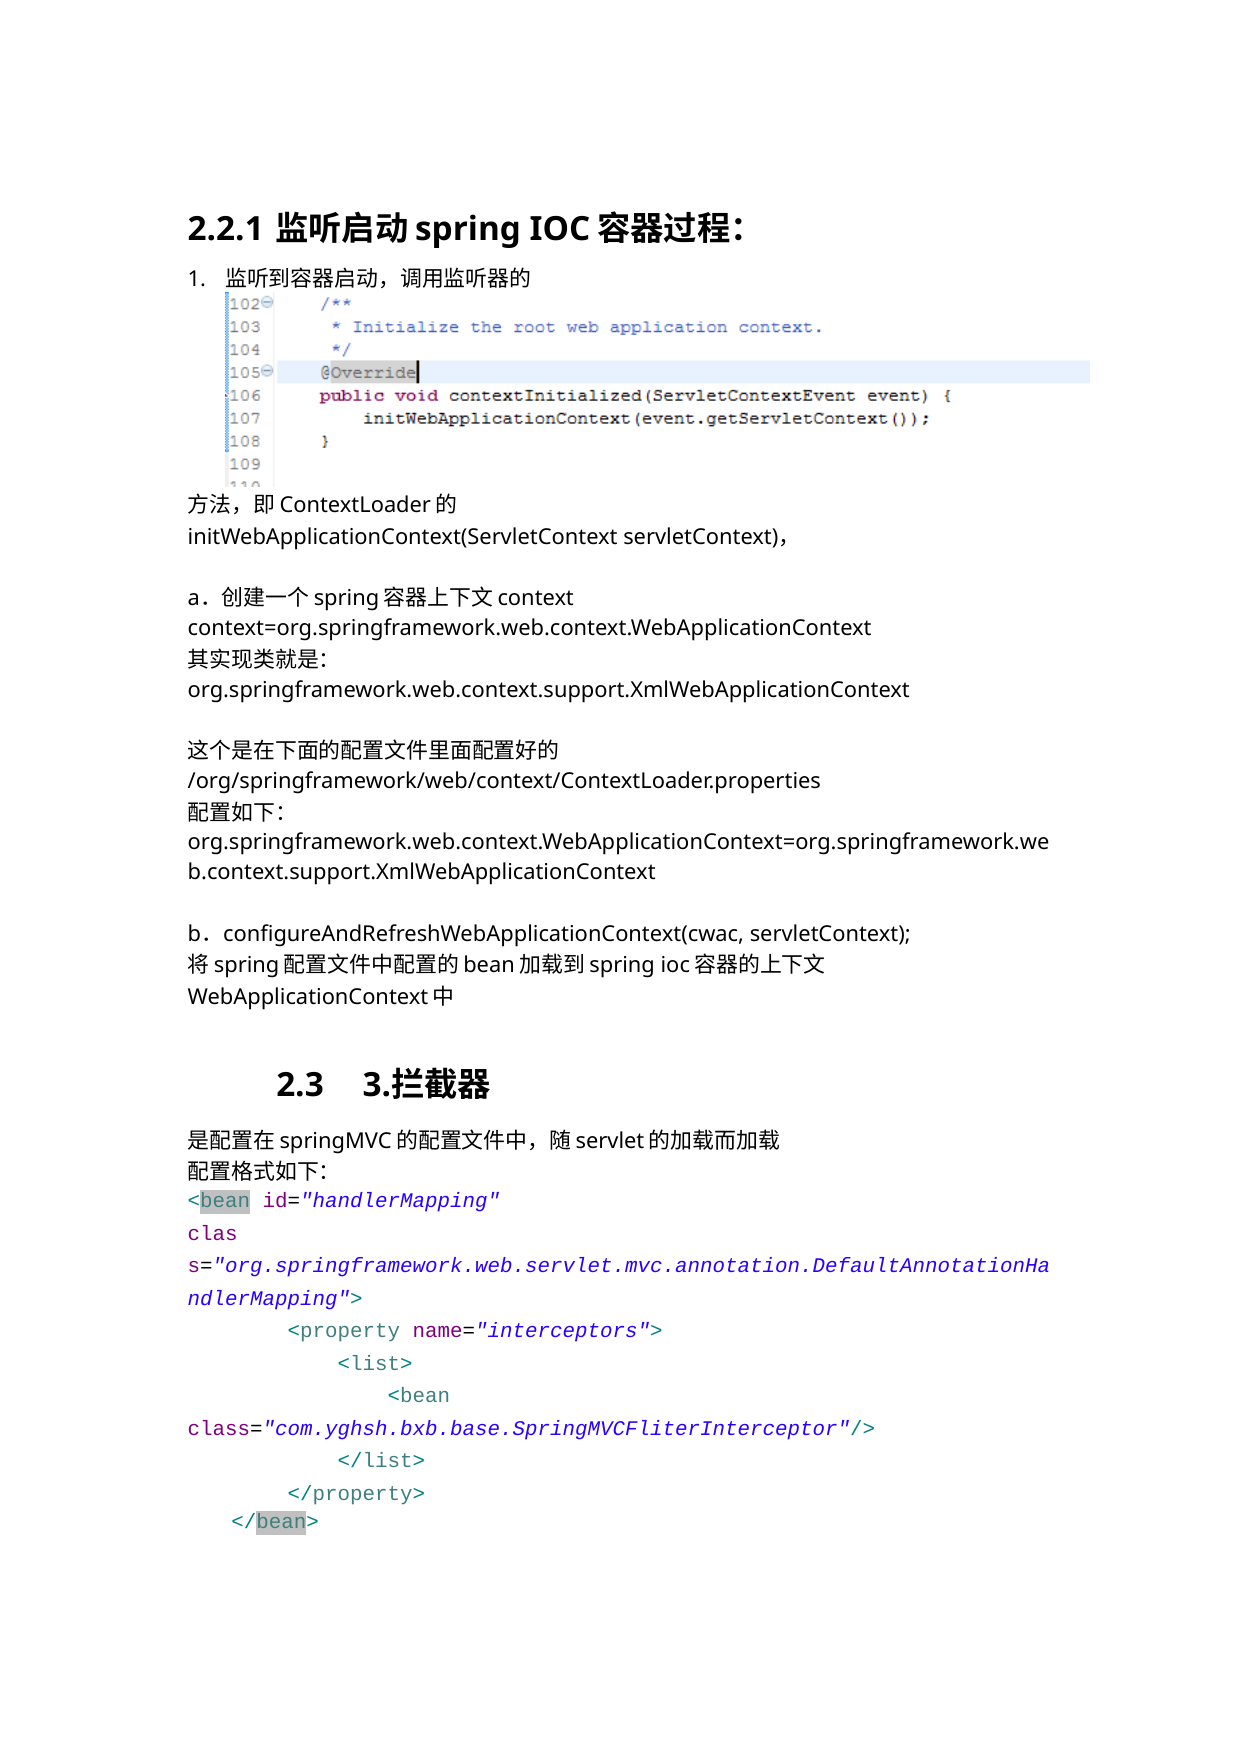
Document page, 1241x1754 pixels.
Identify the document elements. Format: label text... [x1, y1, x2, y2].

text context=org.springframework.web.context.WebApplicationContext [187, 612, 1053, 642]
text </property> [187, 1478, 1053, 1511]
text WebApplicationContext中 [187, 979, 1053, 1011]
subtitle 监听启动spring IOC容器过程： [187, 202, 1053, 251]
text </bean> [306, 1511, 1053, 1535]
text </list> [187, 1446, 1053, 1478]
text 配置如下： [187, 795, 1053, 826]
text <property name="interceptors"> [187, 1316, 1053, 1348]
text 是配置在springMVC的配置文件中，随servlet的加载而加载 [187, 1123, 1053, 1154]
text 方法，即ContextLoader的 [187, 487, 1053, 519]
text 将spring配置文件中配置的bean加载到spring ioc容器的上下文 [187, 947, 1053, 979]
text b．configureAndRefreshWebApplicationContext(cwac, servletContext); [187, 916, 1053, 947]
list 监听到容器启动，调用监听器的 [187, 261, 1053, 293]
text <bean class="com.yghsh.bxb.base.SpringMVCFliterInterceptor"/> [187, 1381, 1053, 1446]
text </bean> [187, 1511, 256, 1535]
text <bean id="handlerMapping" class="org.springframework.web.servlet.mvc.annotation.DefaultAnnotationHandlerMapping"> [187, 1186, 1053, 1316]
text 其实现类就是： [187, 642, 1053, 674]
subtitle 3.拦截器 [276, 1057, 1053, 1106]
text initWebApplicationContext(ServletContext servletContext)， [187, 519, 1053, 551]
text org.springframework.web.context.support.XmlWebApplicationContext [187, 674, 1053, 703]
text 这个是在下面的配置文件里面配置好的 [187, 733, 1053, 765]
text 配置格式如下： [187, 1154, 1053, 1186]
text /org/springframework/web/context/ContextLoader.properties [187, 765, 1053, 795]
picture [225, 292, 1091, 487]
text <list> [187, 1348, 1053, 1381]
text a．创建一个spring容器上下文context [187, 580, 1053, 612]
text org.springframework.web.context.WebApplicationContext=org.springframework.web.context.support.XmlWebApplicationContext [187, 826, 1053, 886]
